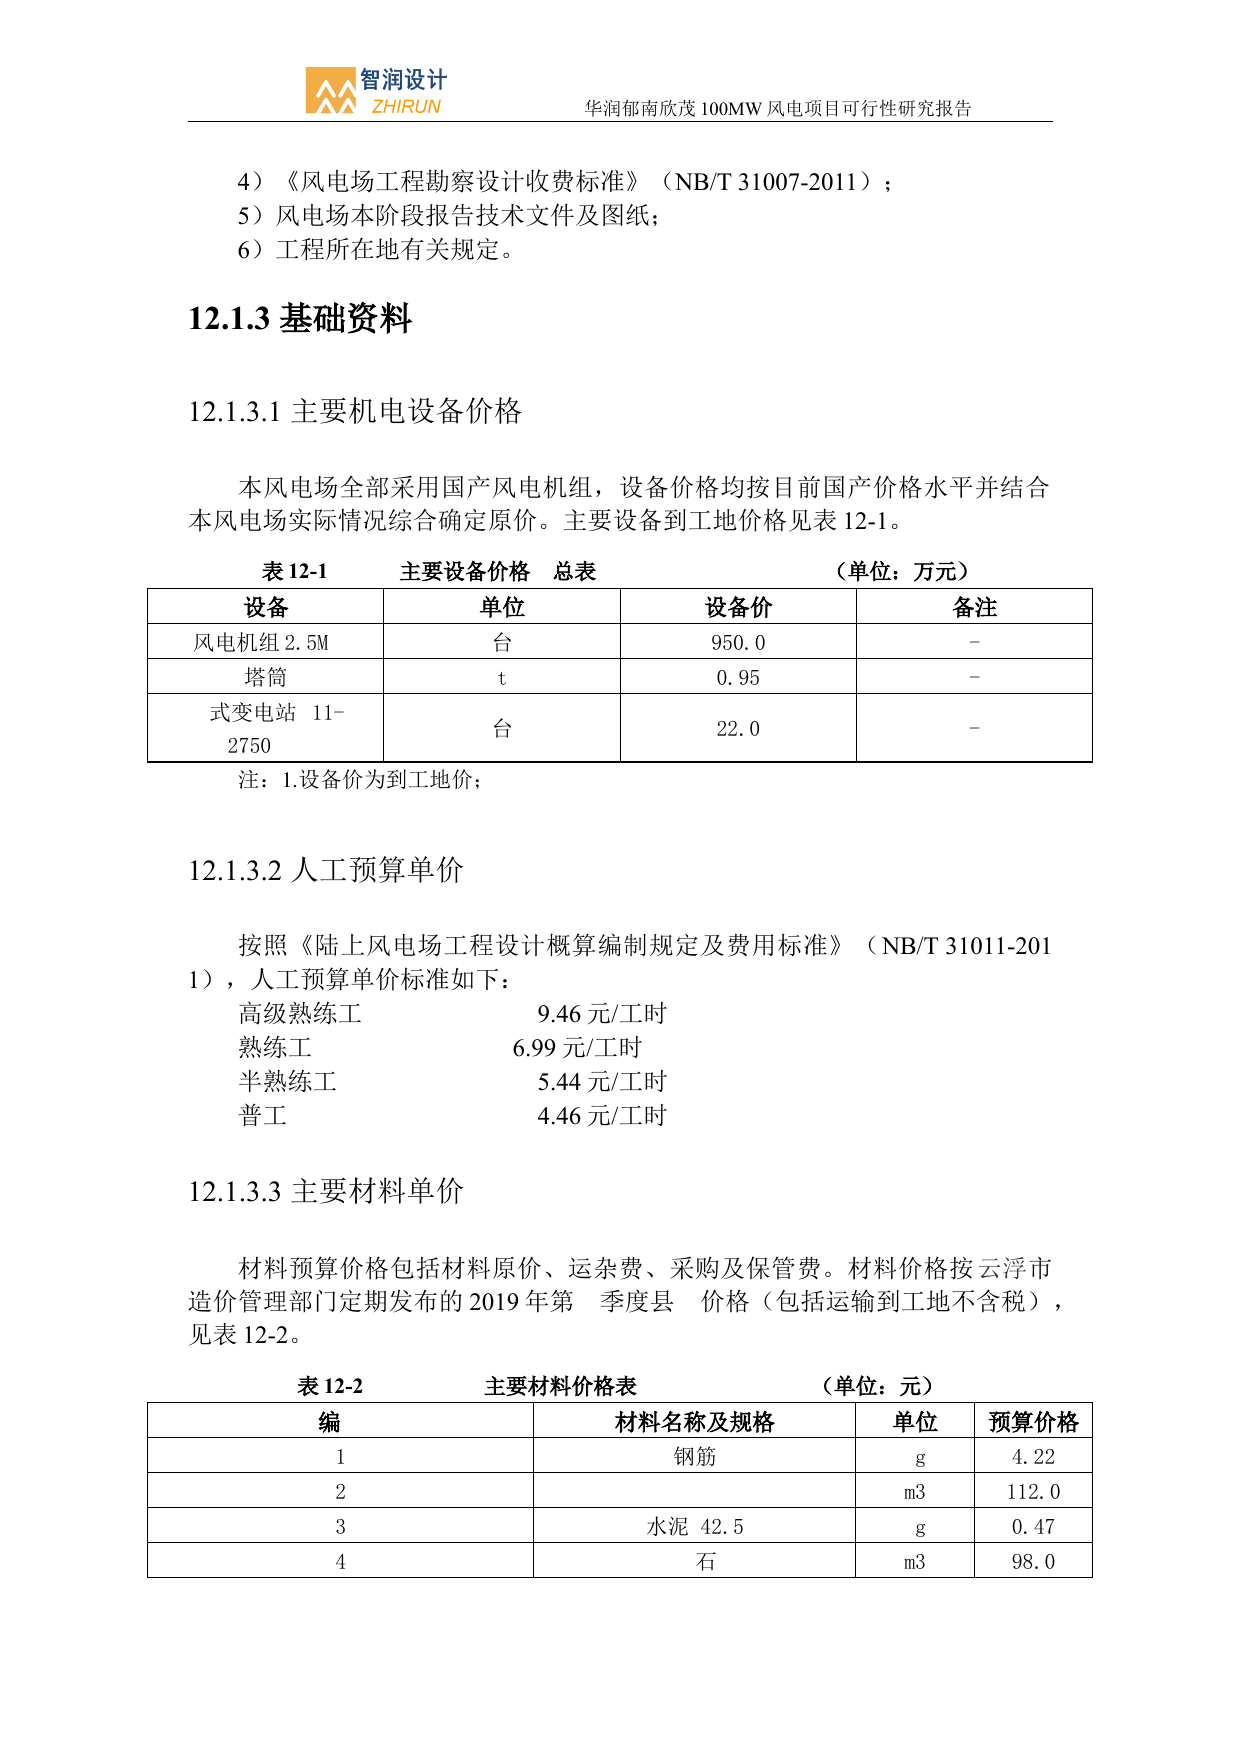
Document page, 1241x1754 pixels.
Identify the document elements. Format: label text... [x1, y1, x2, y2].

text 12.1.3 基础资料 [187, 283, 1053, 351]
table_header 备注 [857, 589, 1092, 622]
table_header 编号 [148, 1403, 533, 1437]
table_cell 砂 [534, 1473, 855, 1507]
table_cell kg [856, 1508, 974, 1542]
text 5）风电场本阶段报告技术文件及图纸； [187, 198, 1053, 232]
table_header 材料名称及规格 [534, 1403, 855, 1437]
text 普工 4.46元/工时 [187, 1097, 1053, 1131]
text 高级熟练工 9.46元/工时 [187, 996, 1053, 1029]
table_cell 台 [384, 694, 620, 761]
table_cell 水泥 42.5 [534, 1508, 855, 1542]
table_cell 4 [148, 1543, 533, 1577]
text 熟练工 6.99元/工时 [187, 1029, 1053, 1063]
table_header 设备价 [621, 589, 856, 622]
table_cell m3 [856, 1543, 974, 1577]
text 半熟练工 5.44元/工时 [187, 1063, 1053, 1097]
text 12.1.3.2 人工预算单价 [187, 835, 1053, 903]
text 材料预算价格包括材料原价、运杂费、采购及保管费。材料价格按云浮市造价管理部门定期发布的2019年第三季度县攻价格（包括运输到工地不含税），见表12-2。 [187, 1249, 1053, 1351]
table_cell 2 [148, 1473, 533, 1507]
table_cell 22.0 [621, 694, 856, 761]
table_cell 4.22 [975, 1438, 1092, 1472]
table_cell 碎石 [534, 1543, 855, 1577]
text 12.1.3.1 主要机电设备价格 [187, 376, 1053, 443]
text 表12-1 主要设备价格汇总表 （单位：万元） [187, 553, 1053, 587]
text 注：1.设备价为到工地价； [187, 763, 1053, 796]
text 本风电场全部采用国产风电机组，设备价格均按目前国产价格水平并结合本风电场实际情况综合确定原价。主要设备到工地价格见表12-1。 [187, 468, 1053, 536]
table_cell 0.47 [975, 1508, 1092, 1542]
table_cell 950.0 [621, 624, 856, 657]
table_cell kg [856, 1438, 974, 1472]
table_cell 3 [148, 1508, 533, 1542]
table_cell 风电机组2.5MW [148, 624, 383, 657]
text 12.1.3.3 主要材料单价 [187, 1156, 1053, 1224]
table_cell 98.0 [975, 1543, 1092, 1577]
table_cell - [857, 624, 1092, 657]
text 4）《风电场工程勘察设计收费标准》（NB/T 3-）； [187, 164, 1053, 198]
table_header 单位 [856, 1403, 974, 1437]
table_cell - [857, 659, 1092, 692]
table_header 设备 [148, 589, 383, 622]
picture [305, 65, 448, 115]
table_cell m3 [856, 1473, 974, 1507]
table_header 预算价格 [975, 1403, 1092, 1437]
text 6）工程所在地有关规定。 [187, 232, 1053, 266]
table_cell t [384, 659, 620, 692]
table_cell 112.0 [975, 1473, 1092, 1507]
table_cell 台 [384, 624, 620, 657]
text 表12-2 主要材料价格表 （单位：元） [187, 1368, 1053, 1402]
table_cell 箱式变电站S11-2750kVA [148, 694, 383, 761]
table_cell 0.95 [621, 659, 856, 692]
table_header 单位 [384, 589, 620, 622]
table_cell - [857, 694, 1092, 761]
text 按照《陆上风电场工程设计概算编制规定及费用标准》（NB/T 1-），人工预算单价标准如下： [187, 928, 1053, 996]
table_cell 塔筒 [148, 659, 383, 692]
table_cell 钢筋 [534, 1438, 855, 1472]
table_cell 1 [148, 1438, 533, 1472]
